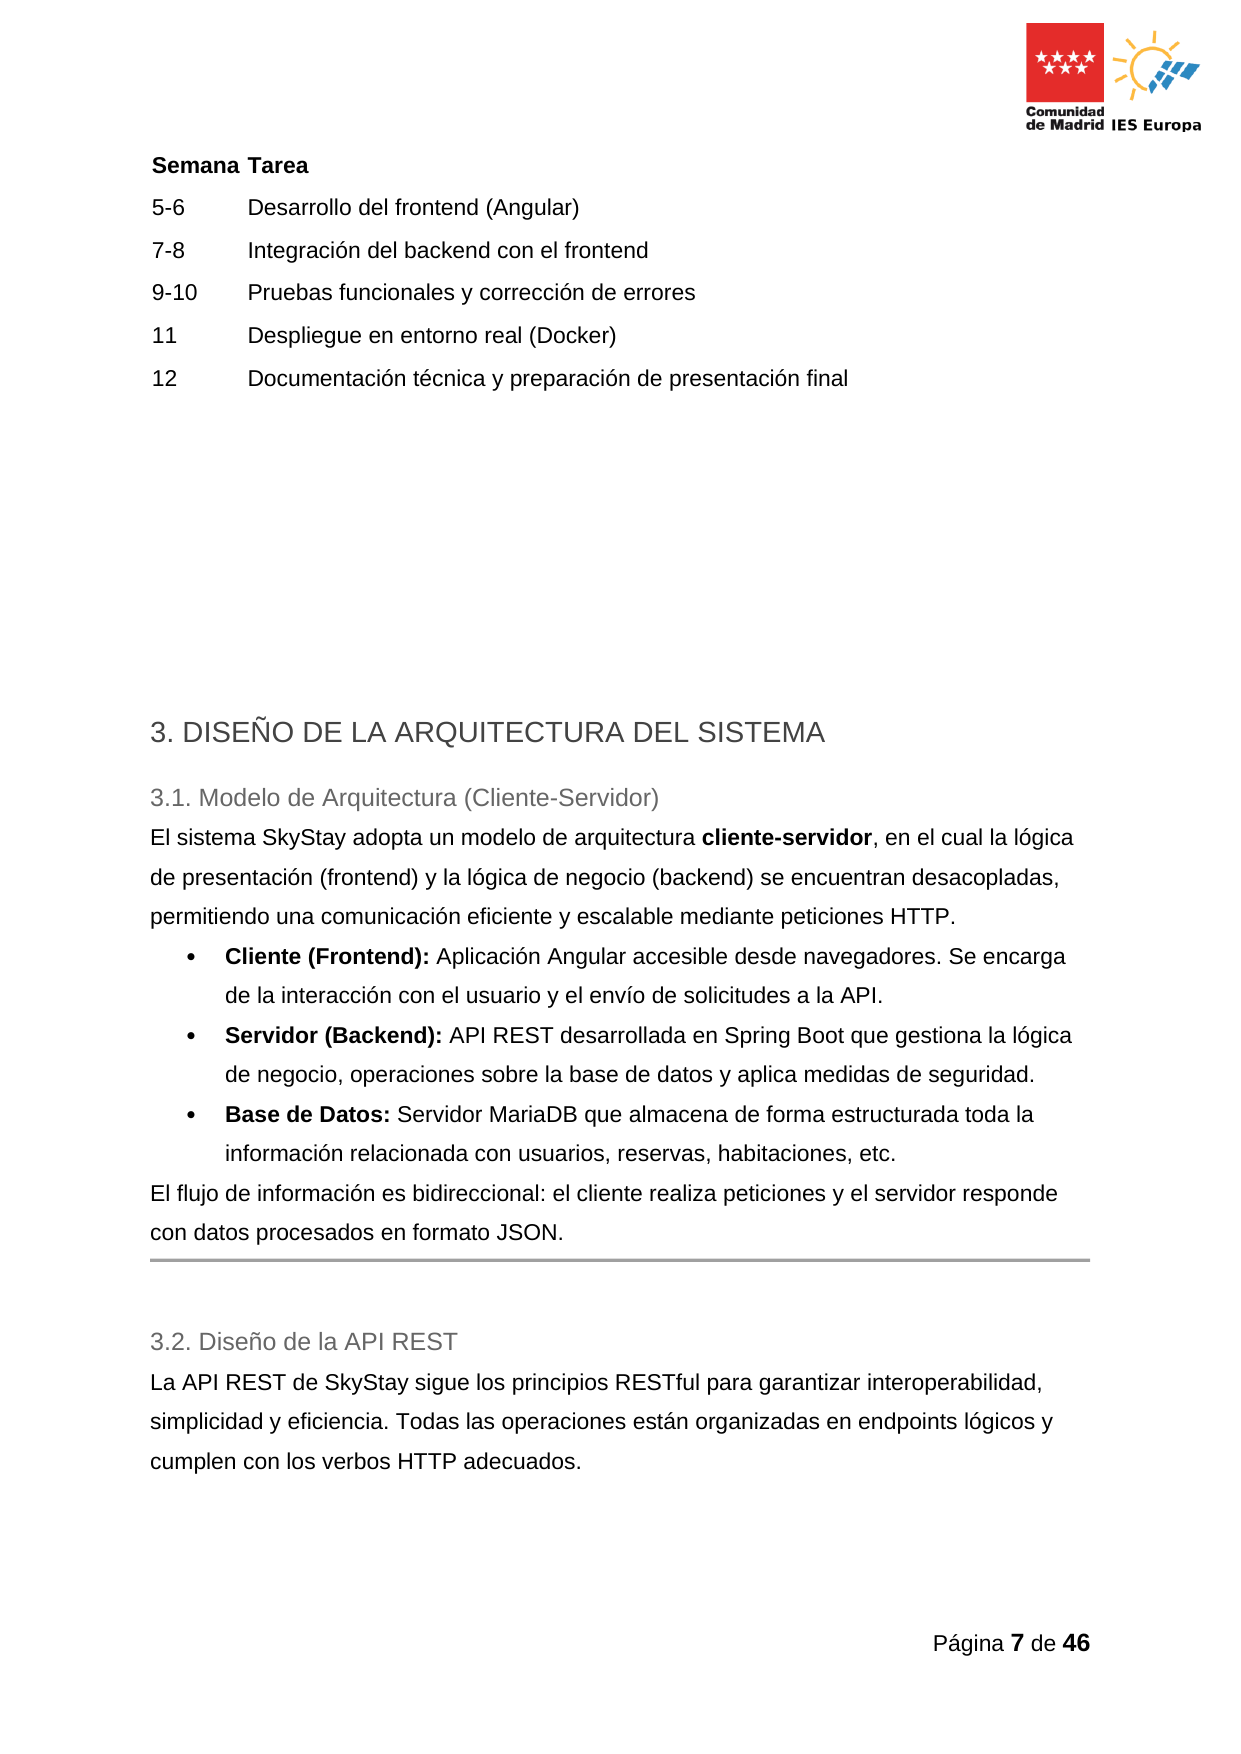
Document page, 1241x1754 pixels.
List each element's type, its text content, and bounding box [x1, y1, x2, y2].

subtitle 3. DISEÑO DE LA ARQUITECTURA DEL SISTEMA [150, 715, 1090, 749]
text El sistema SkyStay adopta un modelo de arquitectura cliente-servidor, en el cual la lógica de presentación (frontend) y la lógica de negocio (backend) se encuentran desacopladas, permitiendo una comunicación eficiente y escalable mediante peticiones HTTP. [150, 824, 1090, 930]
table_cell Desarrollo del frontend (Angular) [246, 193, 855, 235]
picture [1026, 23, 1215, 132]
list Servidor (Backend): API REST desarrollada en Spring Boot que gestiona la lógica de negocio, operaciones sobre la base de datos y aplica medidas de seguridad. [187, 1022, 1090, 1088]
table_header Tarea [246, 150, 855, 193]
table_cell Documentación técnica y preparación de presentación final [246, 363, 855, 406]
table_cell 5-6 [150, 193, 246, 235]
text El flujo de información es bidireccional: el cliente realiza peticiones y el servidor responde con datos procesados en formato JSON. [150, 1180, 1090, 1246]
table_cell 11 [150, 320, 246, 363]
subtitle 3.1. Modelo de Arquitectura (Cliente-Servidor) [150, 783, 1090, 812]
table_cell 7-8 [150, 235, 246, 278]
text La API REST de SkyStay sigue los principios RESTful para garantizar interoperabilidad, simplicidad y eficiencia. Todas las operaciones están organizadas en endpoints lógicos y cumplen con los verbos HTTP adecuados. [150, 1369, 1090, 1474]
table_cell Despliegue en entorno real (Docker) [246, 320, 855, 363]
table_cell 12 [150, 363, 246, 406]
subtitle 3.2. Diseño de la API REST [150, 1327, 1090, 1356]
list Base de Datos: Servidor MariaDB que almacena de forma estructurada toda la información relacionada con usuarios, reservas, habitaciones, etc. [187, 1101, 1090, 1167]
table_cell Pruebas funcionales y corrección de errores [246, 278, 855, 320]
list Cliente (Frontend): Aplicación Angular accesible desde navegadores. Se encarga de la interacción con el usuario y el envío de solicitudes a la API. [187, 943, 1090, 1009]
table_cell 9-10 [150, 278, 246, 320]
table_cell Integración del backend con el frontend [246, 235, 855, 278]
table_header Semana [150, 150, 246, 193]
